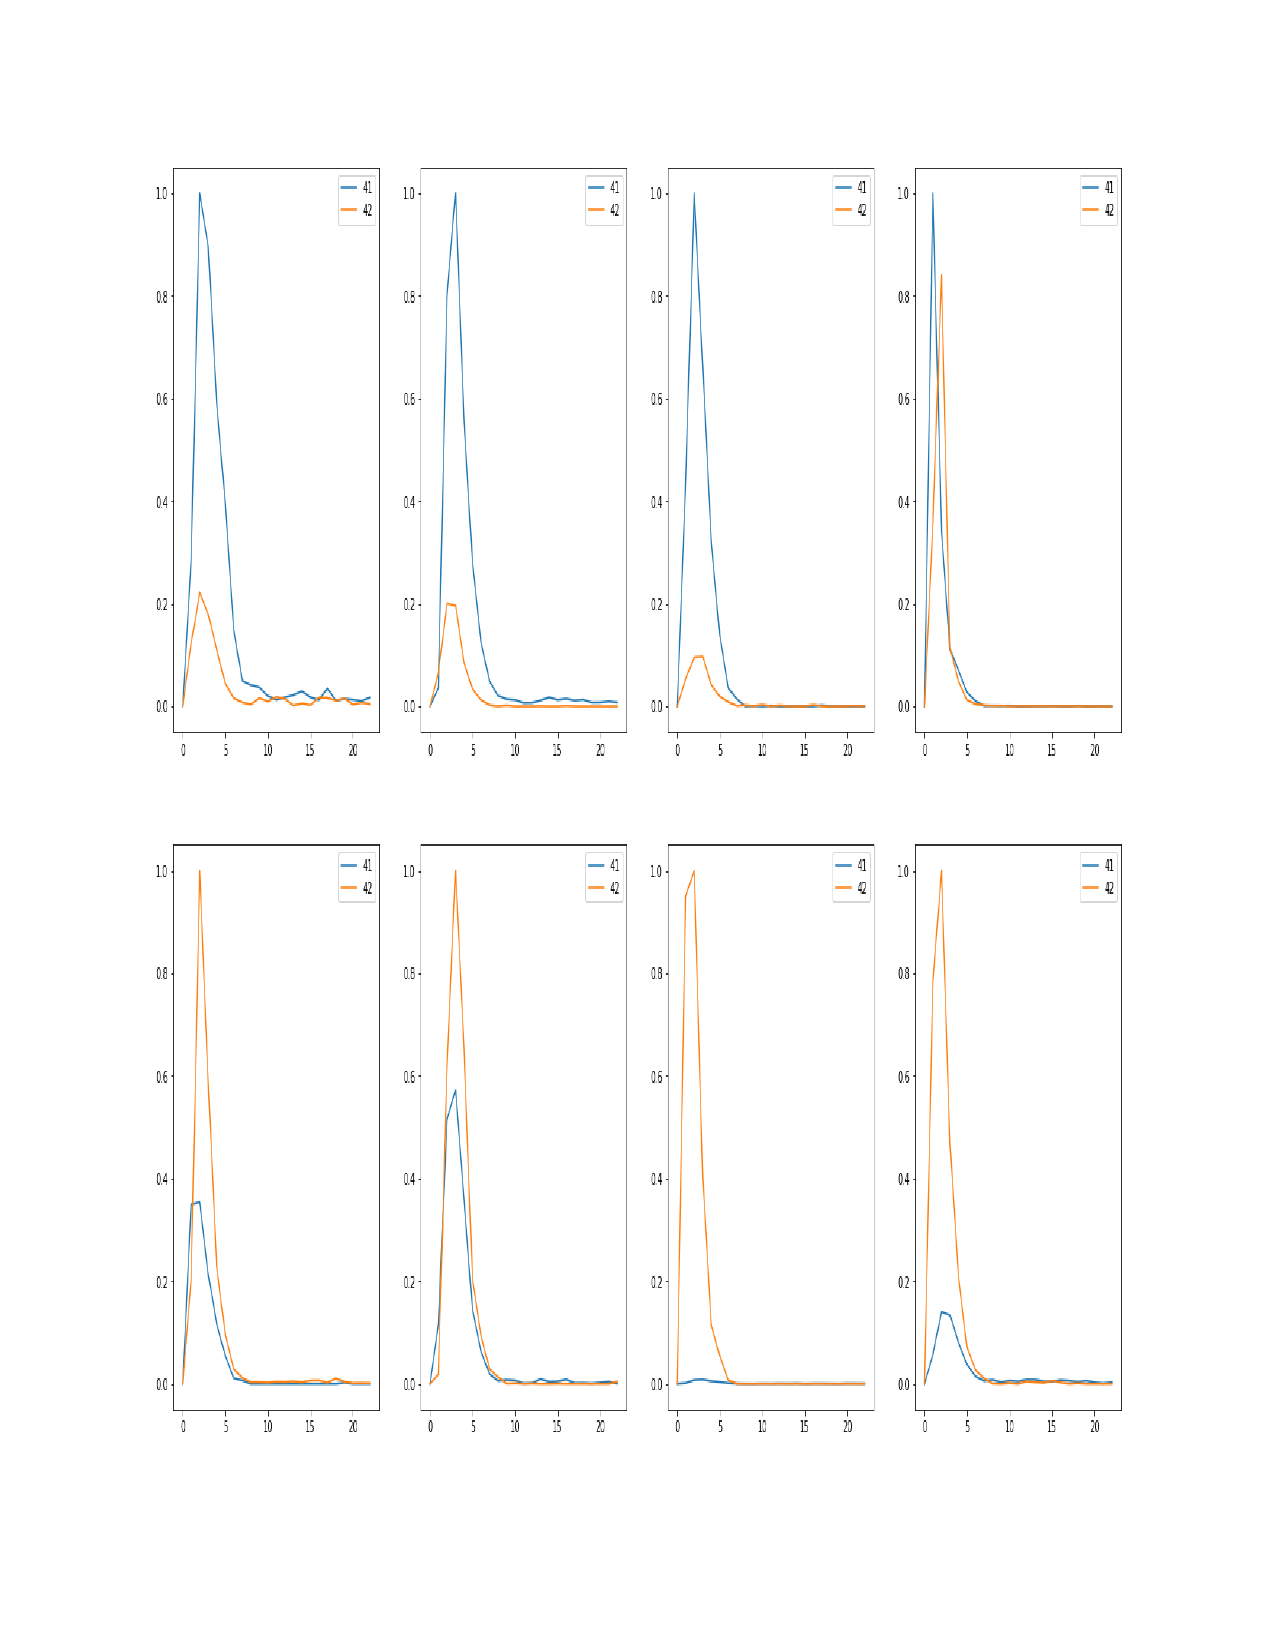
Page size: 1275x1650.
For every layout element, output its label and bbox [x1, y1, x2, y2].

picture [150, 158, 1125, 1446]
